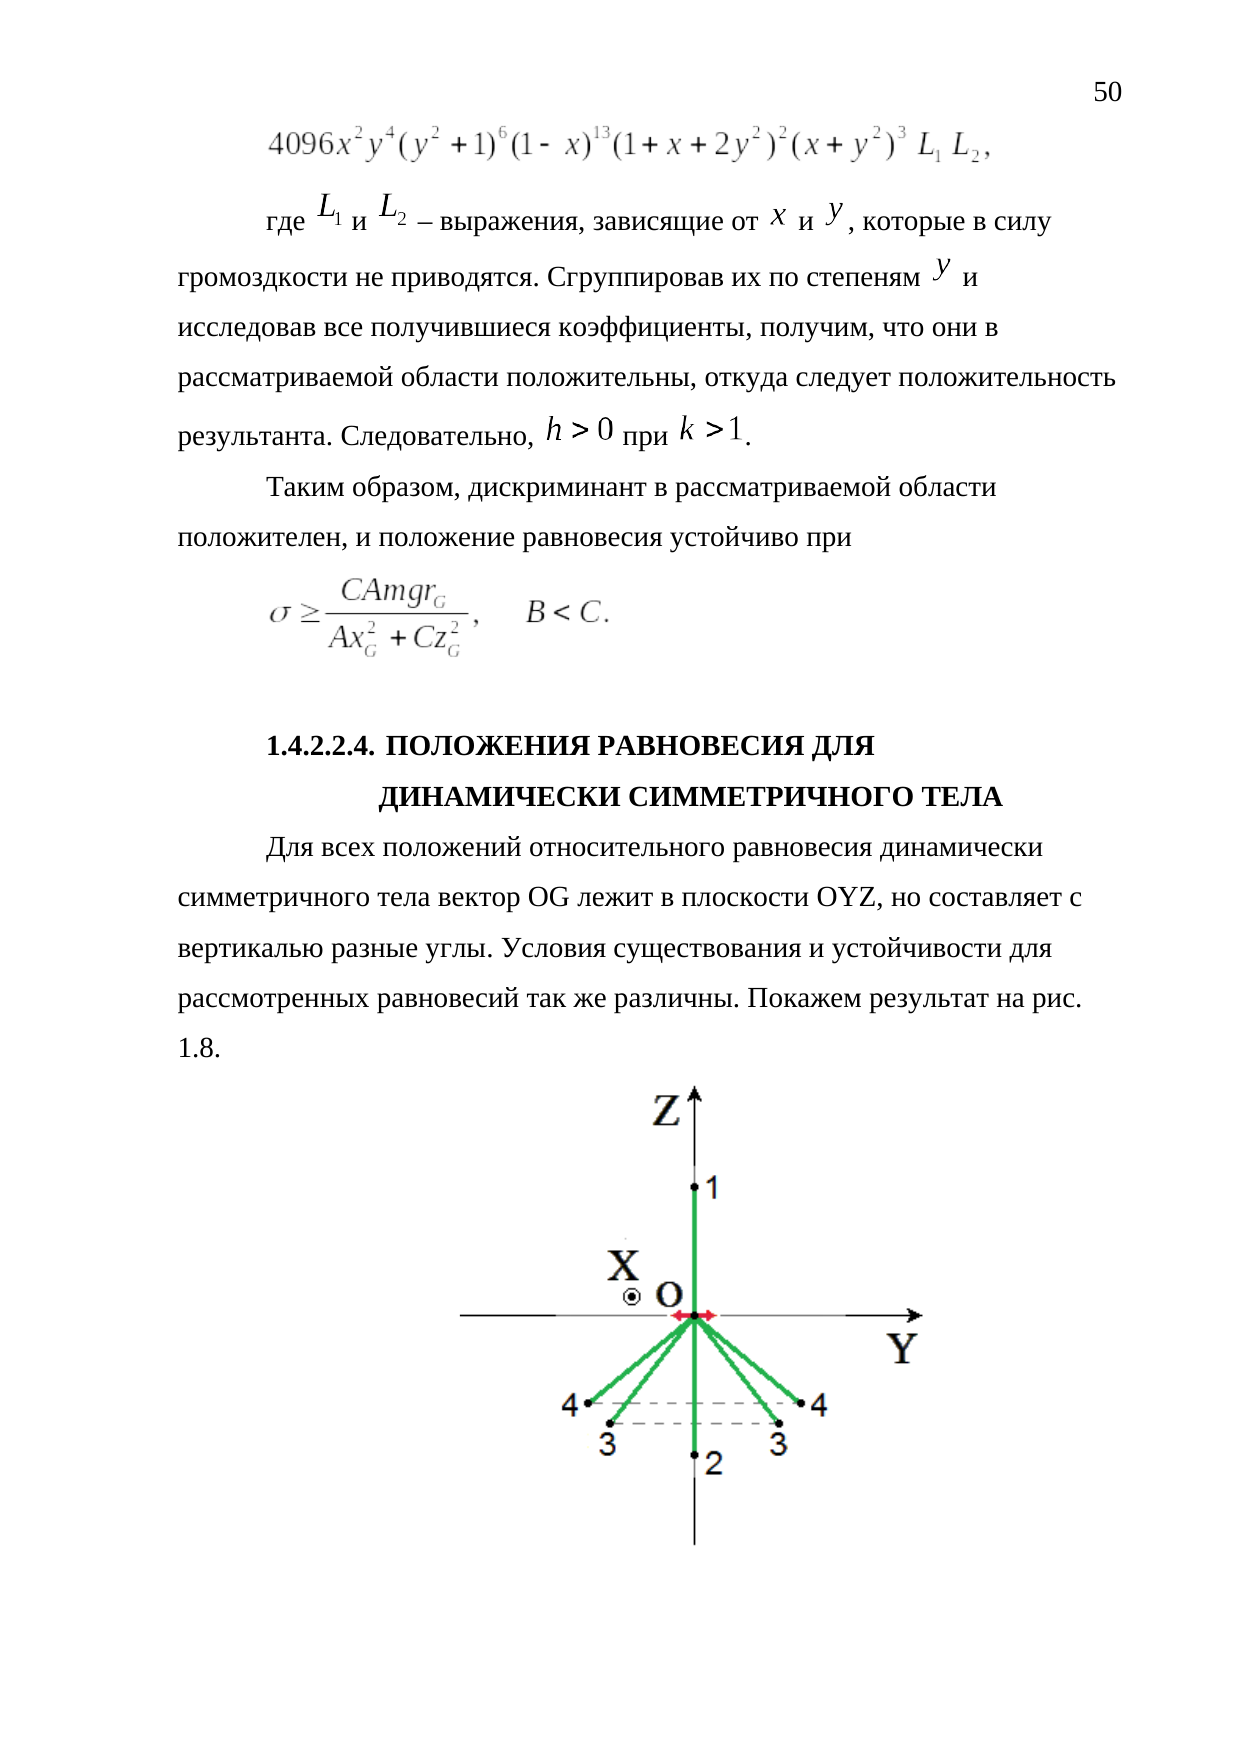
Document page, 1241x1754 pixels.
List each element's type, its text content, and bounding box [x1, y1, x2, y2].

picture [459, 1080, 929, 1550]
text где и – выражения, зависящие от и , которые в силу громоздкости не приводятся. Сгруппировав их по степеням и исследовав все получившиеся коэффициенты, получим, что они в рассматриваемой области положительны, откуда следует положительность результанта. Следовательно, при . [177, 185, 1122, 452]
text Для всех положений относительного равновесия динамически симметричного тела вектор OG лежит в плоскости OYZ, но составляет с вертикалью разные углы. Условия существования и устойчивости для рассмотренных равновесий так же различны. Покажем результат на рис. 1.8. [177, 829, 1122, 1064]
list ПОЛОЖЕНИЯ РАВНОВЕСИЯ ДЛЯ ДИНАМИЧЕСКИ СИММЕТРИЧНОГО ТЕЛА [266, 728, 1122, 812]
text Таким образом, дискриминант в рассматриваемой области положителен, и положение равновесия устойчиво при [177, 469, 1122, 552]
